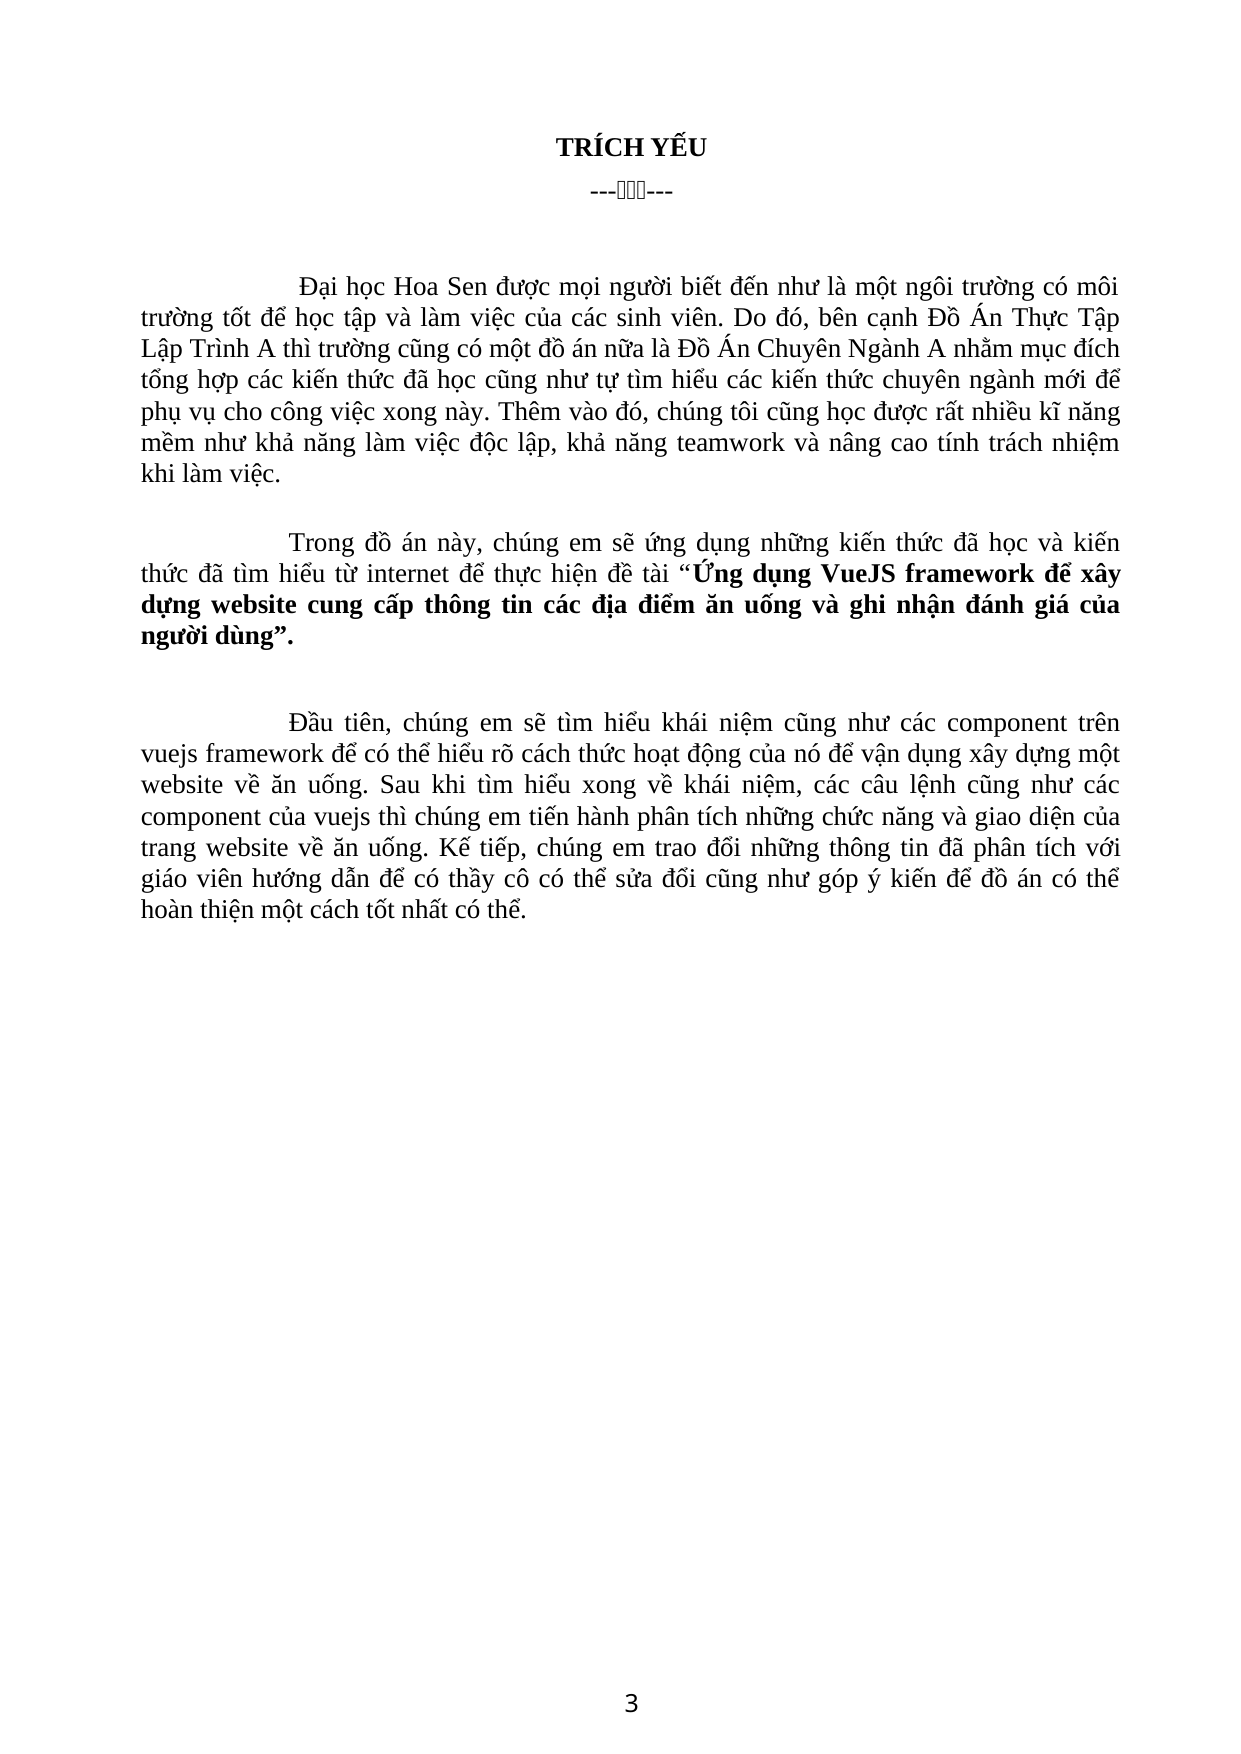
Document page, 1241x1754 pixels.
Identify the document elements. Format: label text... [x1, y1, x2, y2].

text ------ [141, 174, 1122, 206]
subtitle TRÍCH YẾU [141, 131, 1122, 162]
text Trong đồ án này, chúng em sẽ ứng dụng những kiến thức đã học và kiến thức đã tìm hiểu từ internet để thực hiện đề tài “Ứng dụng VueJS framework để xây dựng website cung cấp thông tin các địa điểm ăn uống và ghi nhận đánh giá của người dùng”. [141, 526, 1122, 650]
text Đại học Hoa Sen được mọi người biết đến như là một ngôi trường có môi trường tốt để học tập và làm việc của các sinh viên. Do đó, bên cạnh Đồ Án Thực Tập Lập Trình A thì trường cũng có một đồ án nữa là Đồ Án Chuyên Ngành A nhằm mục đích tổng hợp các kiến thức đã học cũng như tự tìm hiểu các kiến thức chuyên ngành mới để phụ vụ cho công việc xong này. Thêm vào đó, chúng tôi cũng học được rất nhiều kĩ năng mềm như khả năng làm việc độc lập, khả năng teamwork và nâng cao tính trách nhiệm khi làm việc. [141, 270, 1122, 488]
text Đầu tiên, chúng em sẽ tìm hiểu khái niệm cũng như các component trên vuejs framework để có thể hiểu rõ cách thức hoạt động của nó để vận dụng xây dựng một website về ăn uống. Sau khi tìm hiểu xong về khái niệm, các câu lệnh cũng như các component của vuejs thì chúng em tiến hành phân tích những chức năng và giao diện của trang website về ăn uống. Kế tiếp, chúng em trao đổi những thông tin đã phân tích với giáo viên hướng dẫn để có thầy cô có thể sửa đổi cũng như góp ý kiến để đồ án có thể hoàn thiện một cách tốt nhất có thể. [141, 706, 1122, 924]
